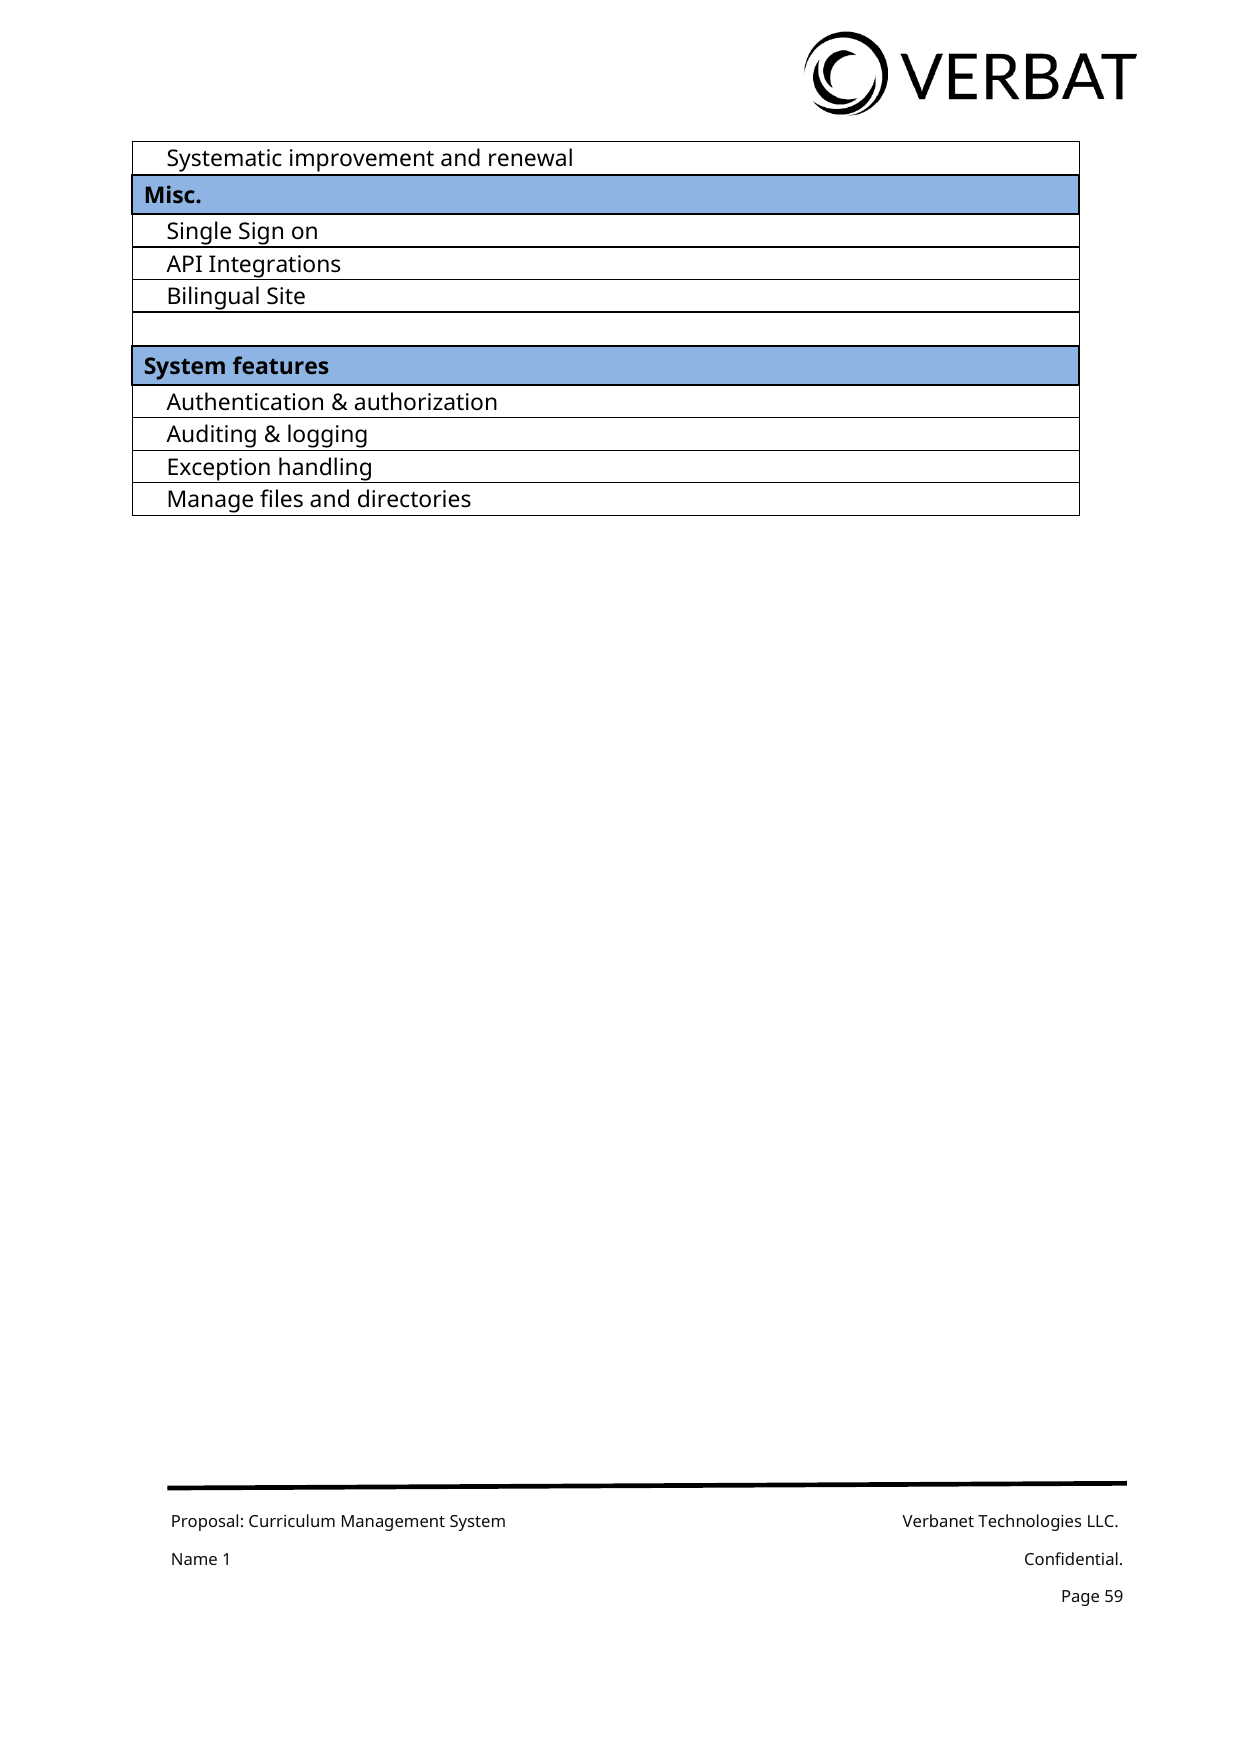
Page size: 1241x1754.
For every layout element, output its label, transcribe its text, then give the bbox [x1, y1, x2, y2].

table_cell API Integrations [133, 248, 1079, 279]
table_cell System features [133, 347, 1078, 384]
table_cell Manage files and directories [133, 483, 1079, 515]
table_cell Authentication & authorization [133, 386, 1079, 417]
table_cell Bilingual Site [133, 280, 1079, 311]
table_cell Systematic improvement and renewal [133, 142, 1079, 174]
table_cell Misc. [133, 176, 1078, 213]
table_cell Auditing & logging [133, 418, 1079, 450]
table_cell Exception handling [133, 451, 1079, 482]
table_cell [133, 313, 1079, 345]
table_cell Single Sign on [133, 215, 1079, 246]
picture [800, 27, 1138, 116]
